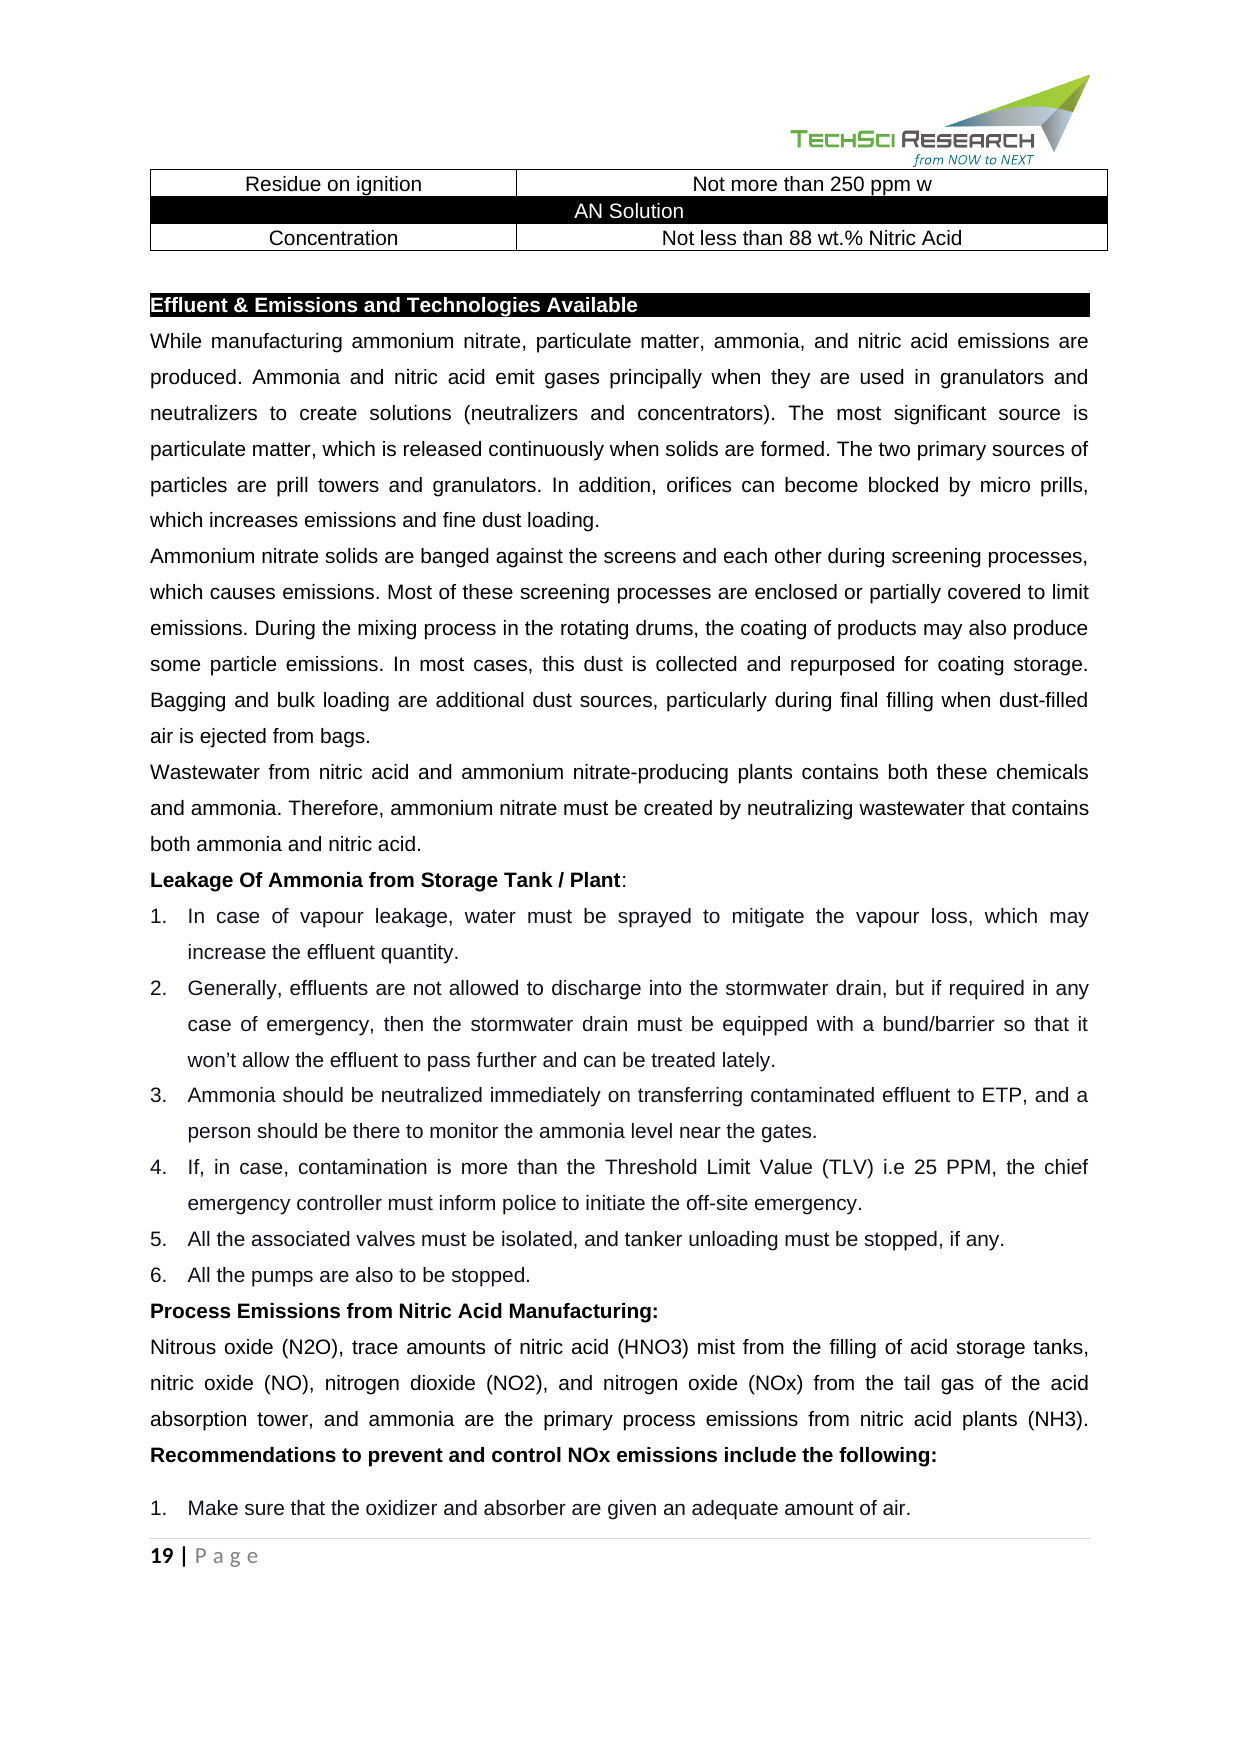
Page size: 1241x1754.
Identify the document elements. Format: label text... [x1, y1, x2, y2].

list In case of vapour leakage, water must be sprayed to mitigate the vapour loss, which may increase the effluent quantity. [150, 904, 1090, 963]
list Ammonia should be neutralized immediately on transferring contaminated effluent to ETP, and a person should be there to monitor the ammonia level near the gates. [150, 1083, 1090, 1143]
text Process Emissions from Nitric Acid Manufacturing: [150, 1299, 1090, 1323]
text While manufacturing ammonium nitrate, particulate matter, ammonia, and nitric acid emissions are produced. Ammonia and nitric acid emit gases principally when they are used in granulators and neutralizers to create solutions (neutralizers and concentrators). The most significant source is particulate matter, which is released continuously when solids are formed. The two primary sources of particles are prill towers and granulators. In addition, orifices can become blocked by micro prills, which increases emissions and fine dust loading. [150, 329, 1090, 532]
text Nitrous oxide (N2O), trace amounts of nitric acid (HNO3) mist from the filling of acid storage tanks, nitric oxide (NO), nitrogen dioxide (NO2), and nitrogen oxide (NOx) from the tail gas of the acid absorption tower, and ammonia are the primary process emissions from nitric acid plants (NH3). Recommendations to prevent and control NOx emissions include the following: [150, 1335, 1090, 1467]
table_cell AN Solution [151, 197, 1107, 223]
list If, in case, contamination is more than the Threshold Limit Value (TLV) i.e 25 PPM, the chief emergency controller must inform police to initiate the off-site emergency. [150, 1155, 1090, 1215]
list All the associated valves must be isolated, and tanker unloading must be stopped, if any. [150, 1227, 1090, 1251]
text Wastewater from nitric acid and ammonium nitrate-producing plants contains both these chemicals and ammonia. Therefore, ammonium nitrate must be created by neutralizing wastewater that contains both ammonia and nitric acid. [150, 760, 1090, 856]
text Leakage Of Ammonia from Storage Tank / Plant: [150, 868, 1090, 892]
text Effluent & Emissions and Technologies Available [150, 293, 1090, 317]
table_cell Not more than 250 ppm w [517, 170, 1107, 196]
picture [788, 73, 1091, 169]
list Make sure that the oxidizer and absorber are given an adequate amount of air. [150, 1495, 1090, 1519]
table_cell Concentration [151, 224, 516, 250]
text Ammonium nitrate solids are banged against the screens and each other during screening processes, which causes emissions. Most of these screening processes are enclosed or partially covered to limit emissions. During the mixing process in the rotating drums, the coating of products may also produce some particle emissions. In most cases, this dust is collected and repurposed for coating storage. Bagging and bulk loading are additional dust sources, particularly during final filling when dust-filled air is ejected from bags. [150, 544, 1090, 748]
list All the pumps are also to be stopped. [150, 1263, 1090, 1287]
table_cell Not less than 88 wt.% Nitric Acid [517, 224, 1107, 250]
list Generally, effluents are not allowed to discharge into the stormwater drain, but if required in any case of emergency, then the stormwater drain must be equipped with a bund/barrier so that it won’t allow the effluent to pass further and can be treated lately. [150, 976, 1090, 1071]
table_cell Residue on ignition [151, 170, 516, 196]
